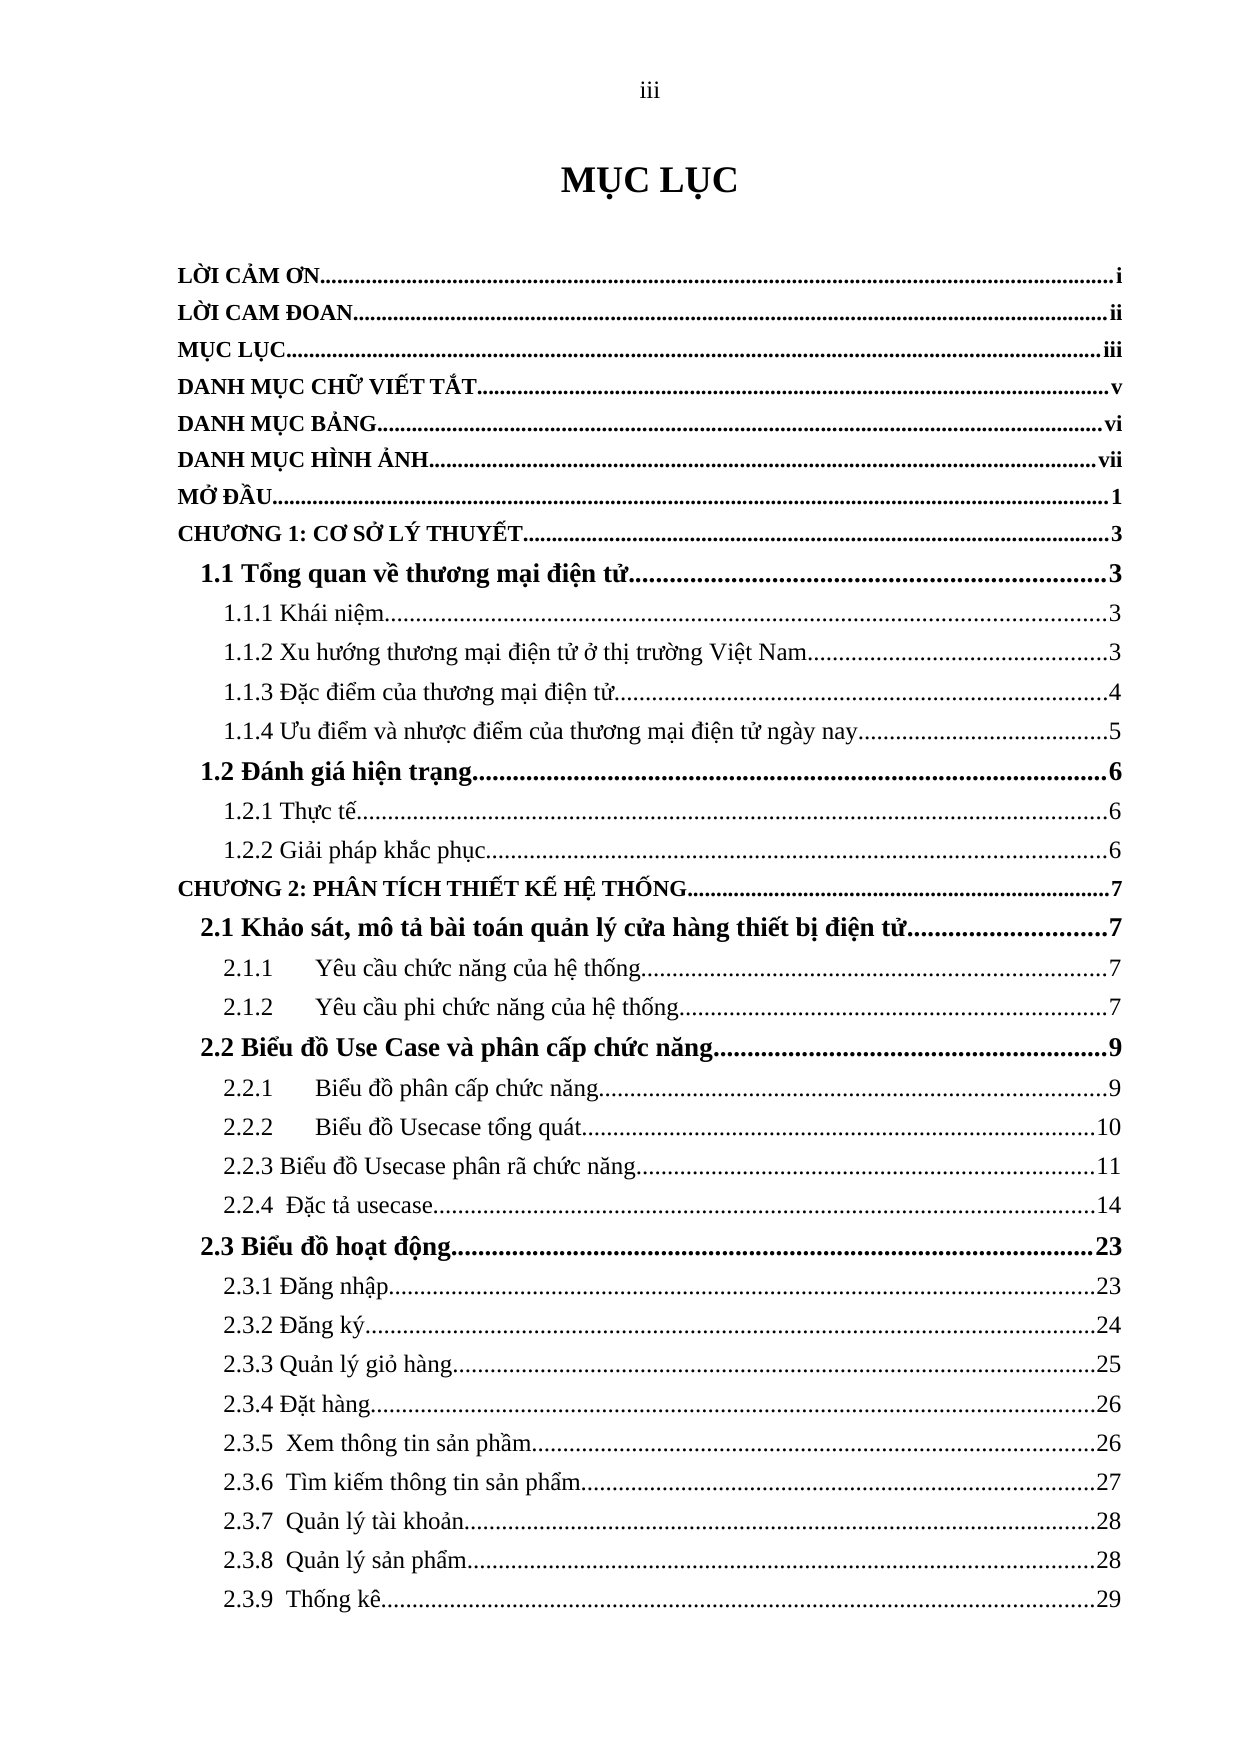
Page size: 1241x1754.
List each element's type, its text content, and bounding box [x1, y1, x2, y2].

subtitle MỤC LỤC [177, 157, 1122, 201]
